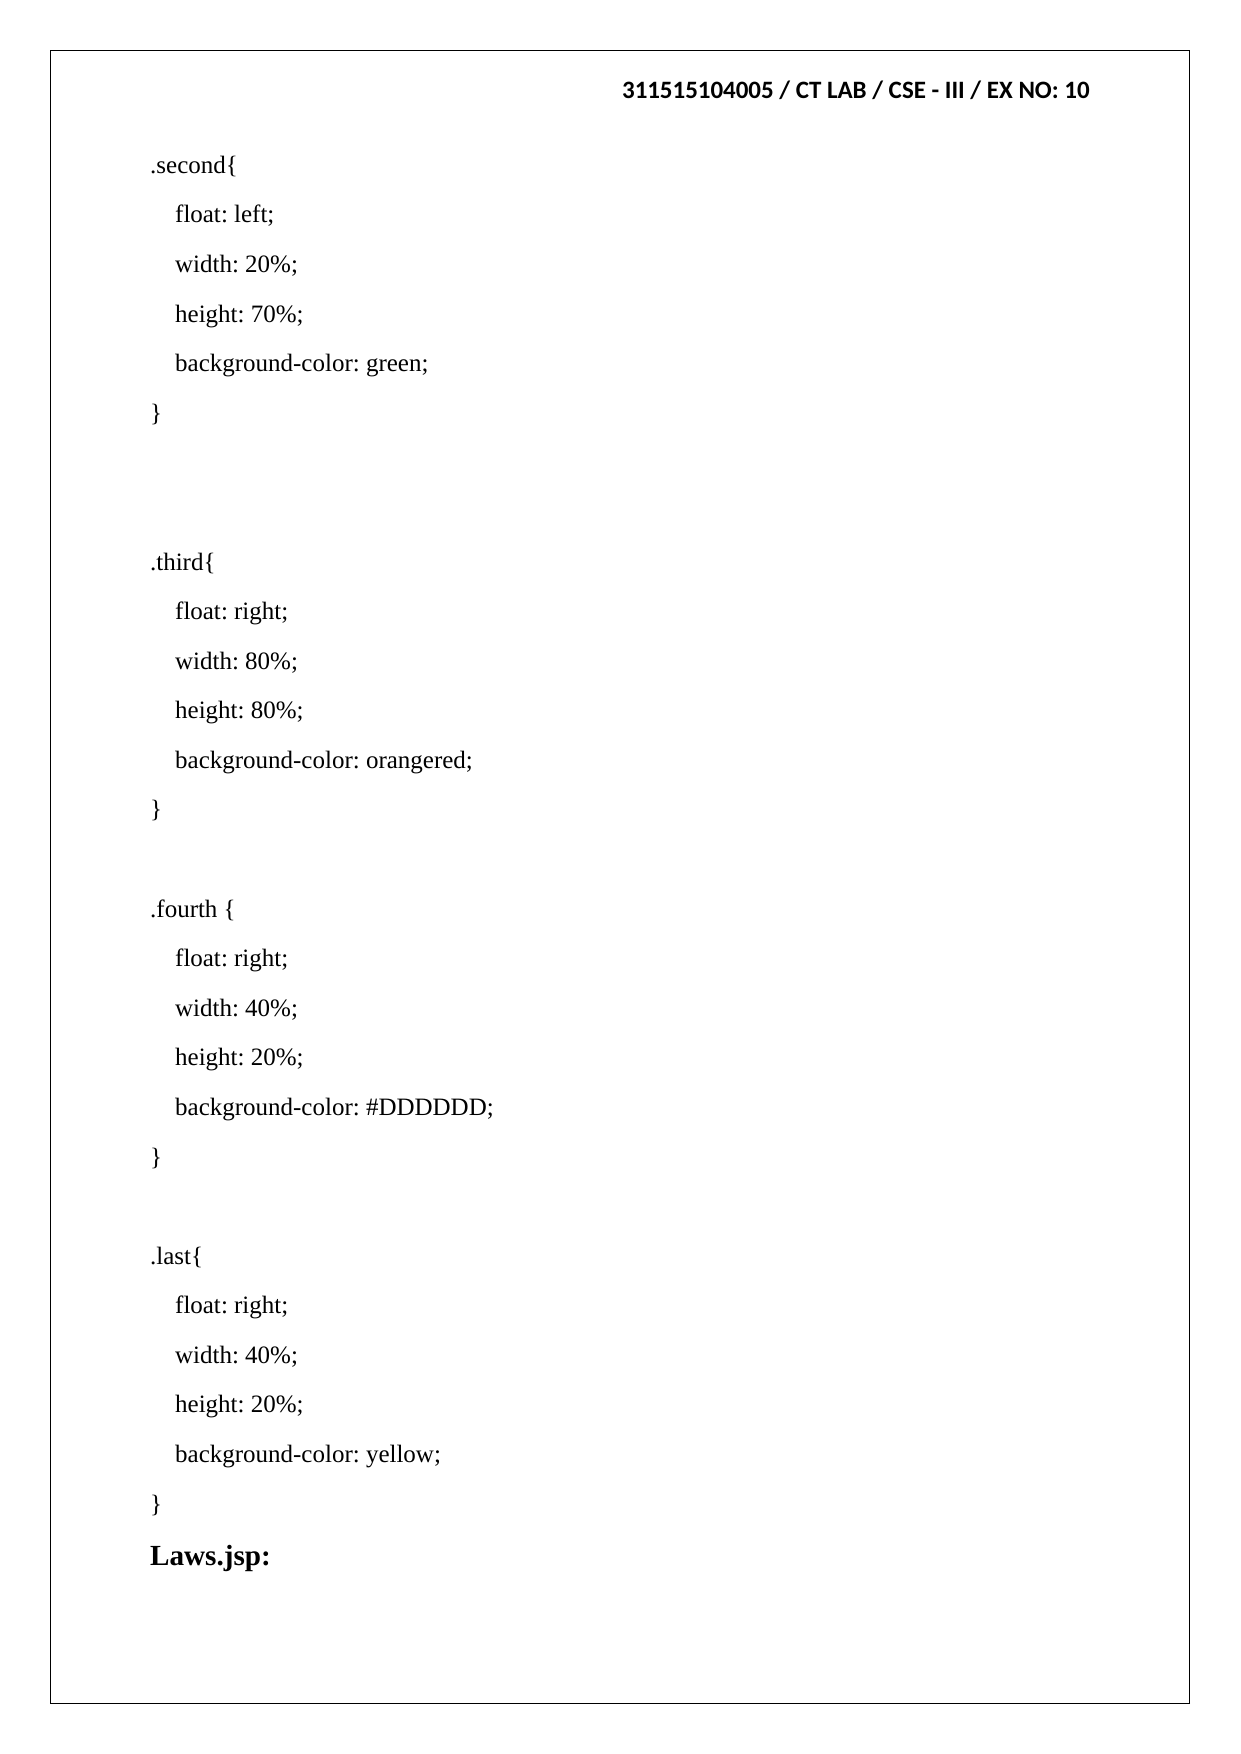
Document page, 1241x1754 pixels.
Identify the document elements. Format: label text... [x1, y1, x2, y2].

text width: 80%; [150, 646, 1090, 674]
text float: right; [150, 1290, 1090, 1319]
text float: left; [150, 199, 1090, 228]
text .second{ [150, 150, 1090, 179]
text height: 20%; [150, 1042, 1090, 1071]
text float: right; [150, 943, 1090, 972]
text Laws.jsp: [150, 1538, 1090, 1572]
text width: 40%; [150, 1340, 1090, 1369]
text } [150, 398, 1090, 427]
text } [150, 1489, 1090, 1517]
text width: 40%; [150, 993, 1090, 1022]
text background-color: orangered; [150, 745, 1090, 774]
text .third{ [150, 547, 1090, 575]
text background-color: green; [150, 348, 1090, 377]
text } [150, 794, 1090, 823]
text background-color: yellow; [150, 1439, 1090, 1468]
text .last{ [150, 1241, 1090, 1269]
text width: 20%; [150, 249, 1090, 278]
text height: 20%; [150, 1389, 1090, 1418]
text } [150, 1142, 1090, 1170]
text float: right; [150, 596, 1090, 625]
text .fourth { [150, 894, 1090, 922]
text background-color: #DDDDDD; [150, 1092, 1090, 1121]
text height: 70%; [150, 299, 1090, 327]
text height: 80%; [150, 695, 1090, 724]
